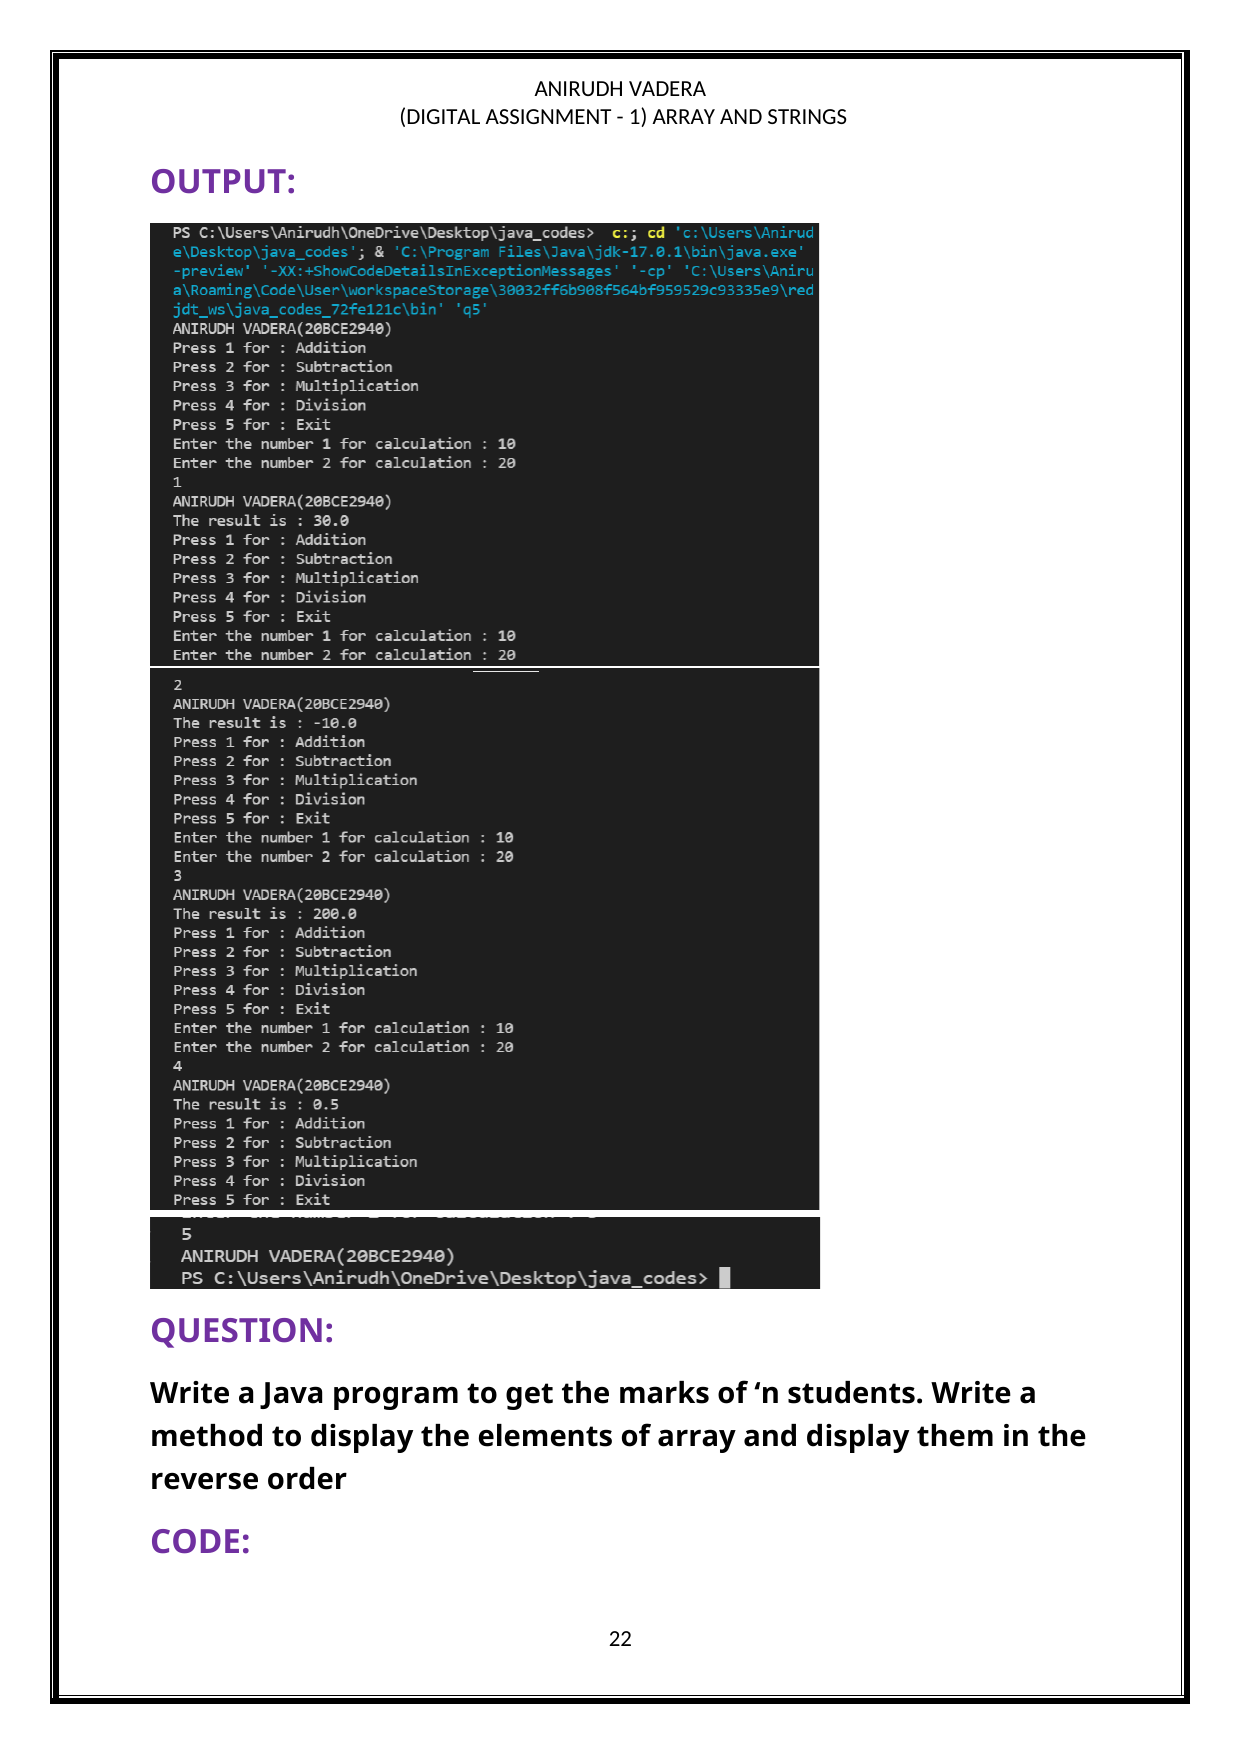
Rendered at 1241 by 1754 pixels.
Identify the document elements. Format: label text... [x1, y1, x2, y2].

text OUTPUT: [150, 158, 1090, 203]
text CODE: [150, 1518, 1090, 1563]
picture [150, 668, 820, 1210]
text QUESTION: [150, 1307, 1090, 1352]
text Write a Java program to get the marks of ‘n students. Write a method to display the elements of array and display them in the reverse order [150, 1373, 1090, 1498]
picture [150, 1217, 821, 1289]
picture [150, 223, 820, 666]
